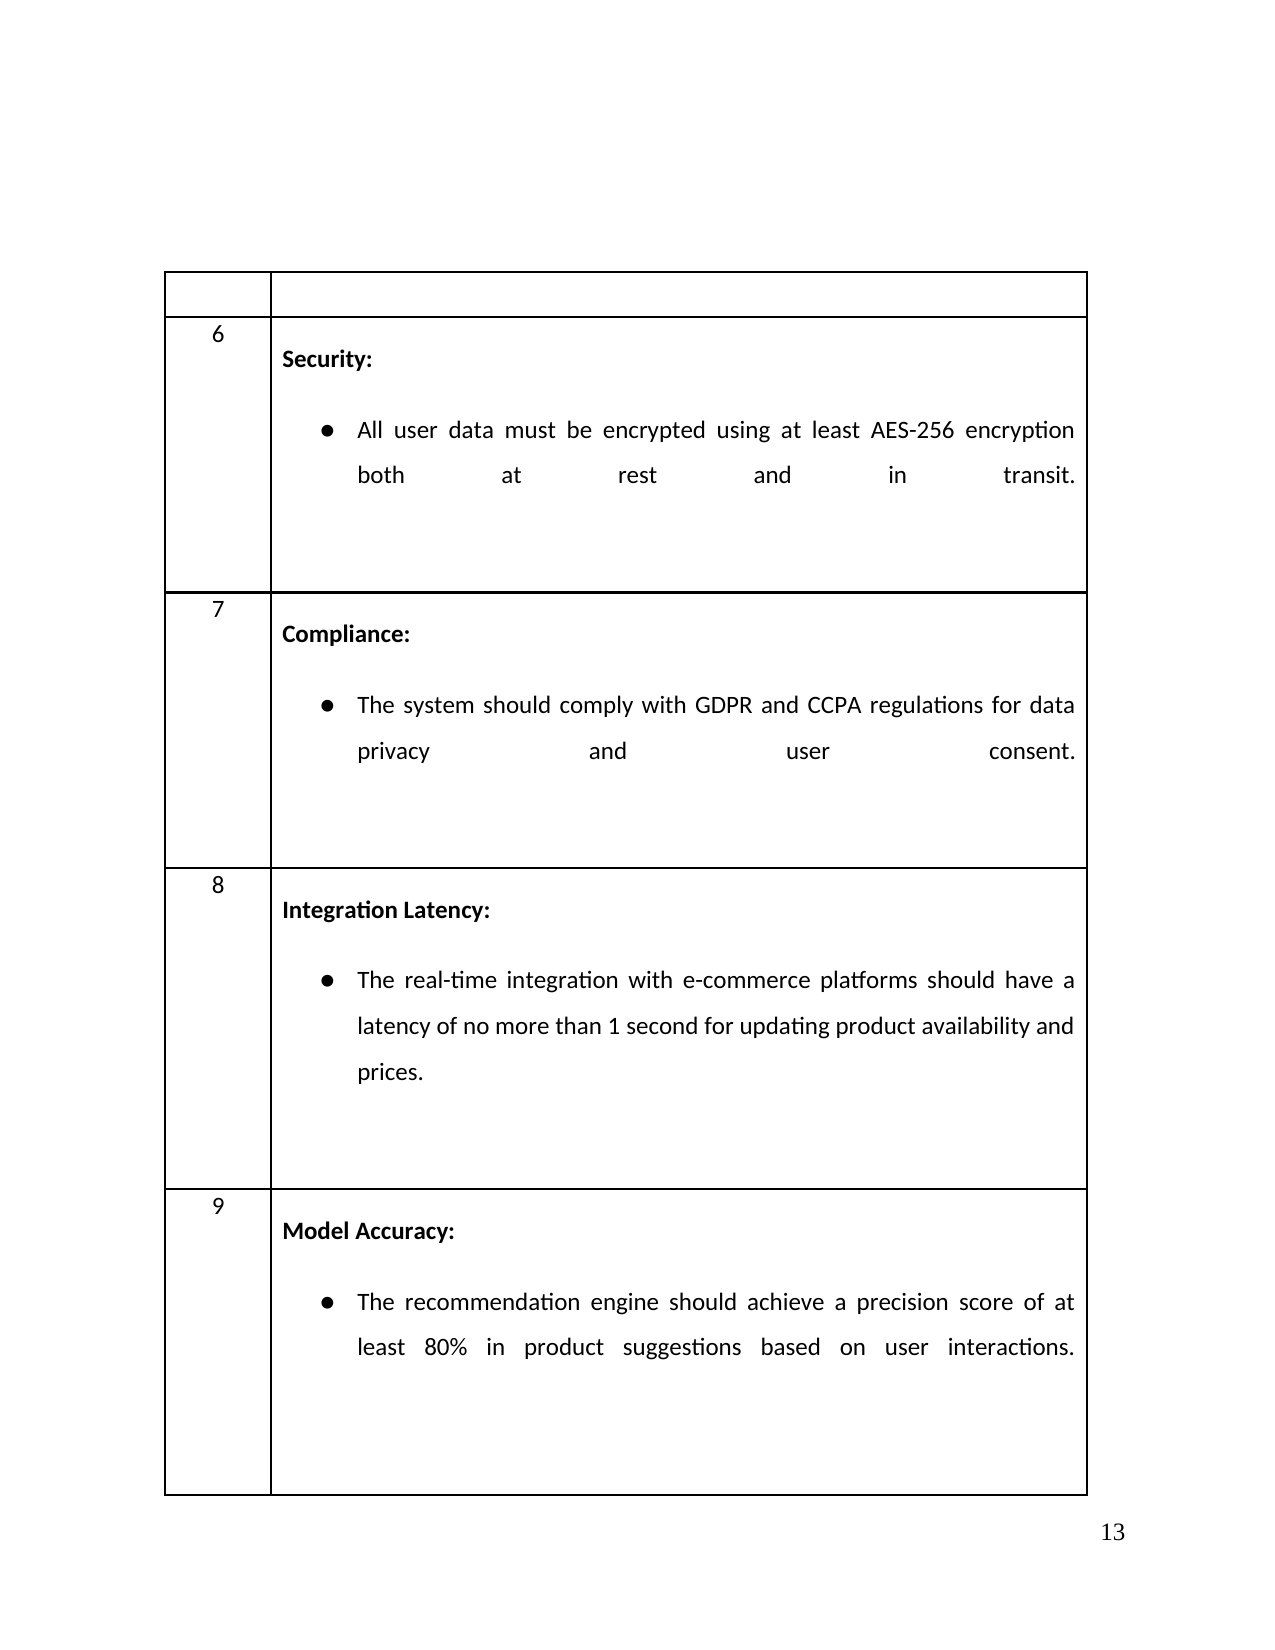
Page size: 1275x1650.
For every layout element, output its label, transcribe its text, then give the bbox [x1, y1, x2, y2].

table_cell 8 [166, 869, 270, 1188]
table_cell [272, 1190, 1086, 1494]
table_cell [272, 273, 1086, 316]
table_cell Integration Latency: The real-time integration with e-commerce platforms should have a latency of no more than 1 second for updating product availability and prices. [272, 869, 1086, 1188]
table_cell Compliance: The system should comply with GDPR and CCPA regulations for data privacy and user consent. [272, 594, 1086, 867]
table_cell 6 [166, 318, 270, 591]
table_cell 5 [166, 273, 270, 316]
table_cell Security: All user data must be encrypted using at least AES-256 encryption both at rest and in transit. [272, 318, 1086, 591]
table_cell 9 10 [166, 1190, 270, 1494]
table_cell 7 [166, 594, 270, 867]
